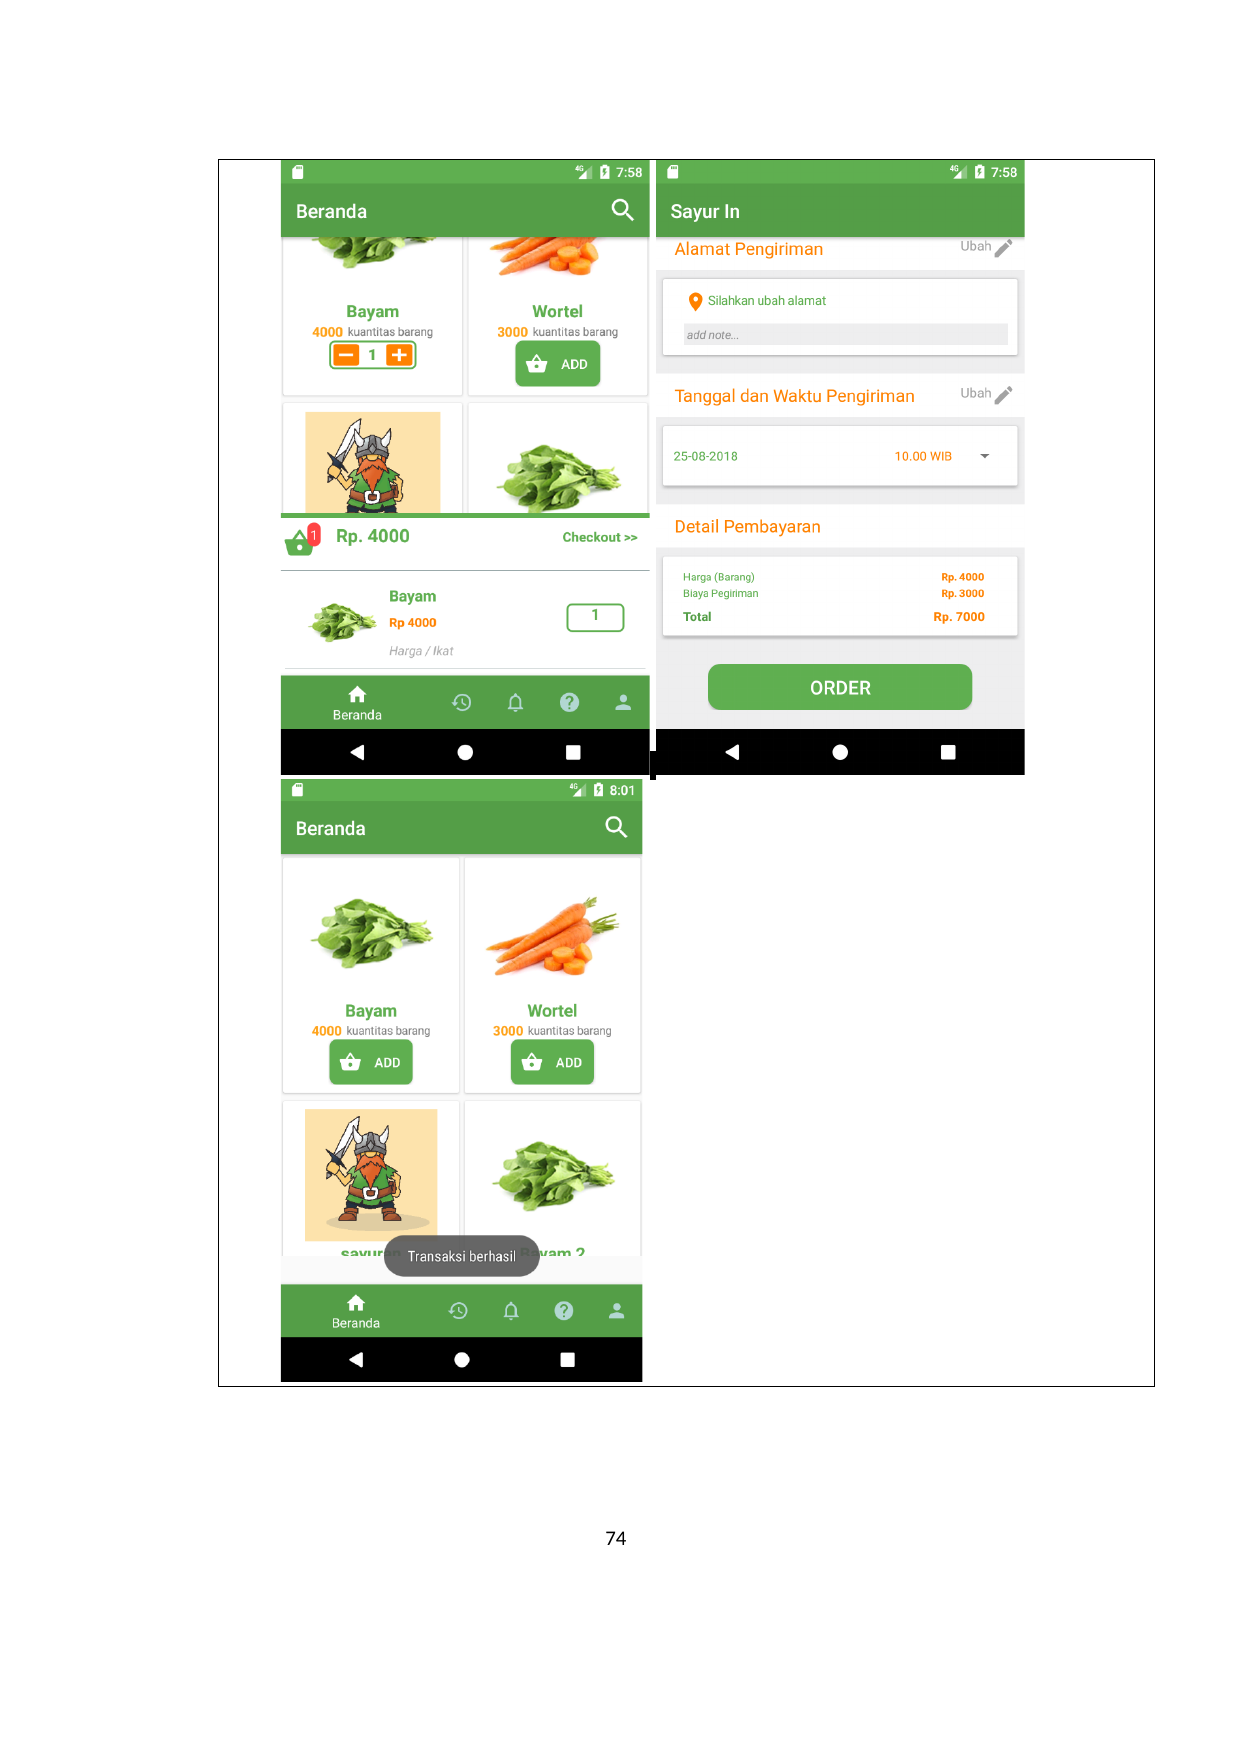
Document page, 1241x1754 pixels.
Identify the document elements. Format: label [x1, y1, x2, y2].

picture [280, 160, 650, 775]
picture [656, 160, 1025, 775]
table_cell [219, 160, 1154, 1386]
picture [280, 779, 643, 1382]
